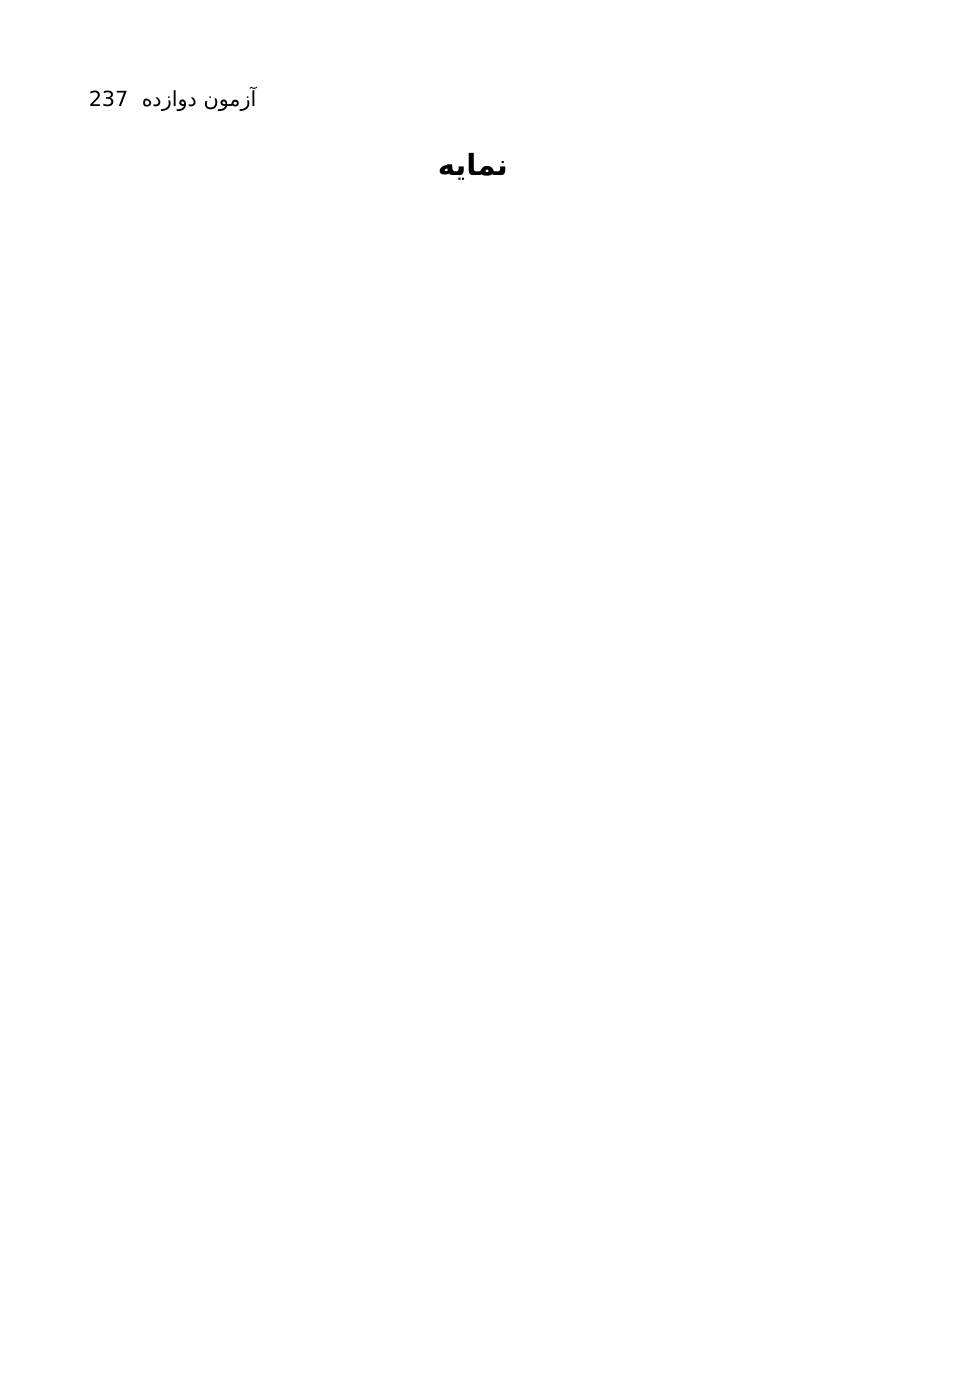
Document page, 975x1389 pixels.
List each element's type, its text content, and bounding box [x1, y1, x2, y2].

subtitle نمایه [89, 148, 857, 182]
